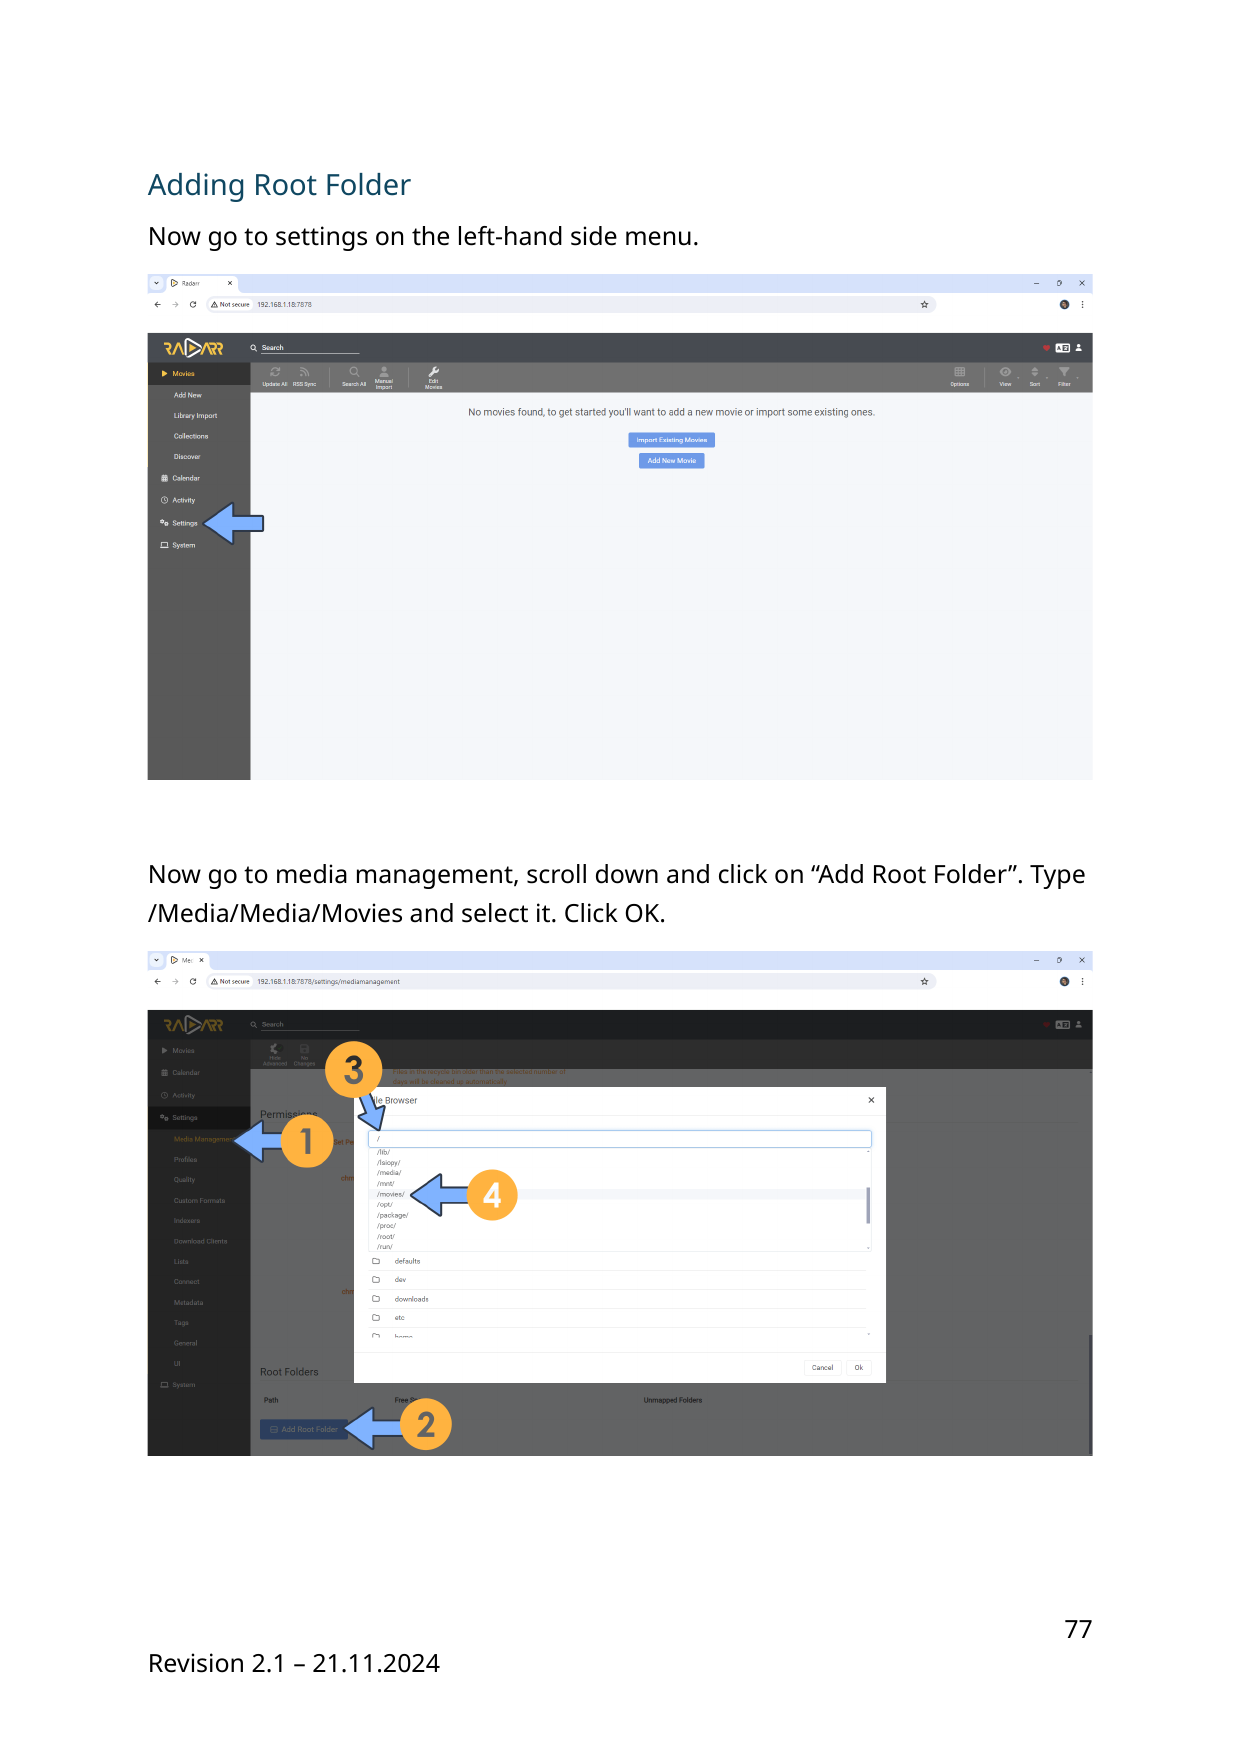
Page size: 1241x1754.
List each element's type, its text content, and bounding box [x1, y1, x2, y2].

subtitle Adding Root Folder [148, 164, 1093, 204]
picture [147, 274, 1093, 780]
text Now go to settings on the left-hand side menu. [148, 218, 1093, 252]
picture [147, 951, 1093, 1456]
text Now go to media management, scroll down and click on “Add Root Folder”. Type /Media/Media/Movies and select it. Click OK. [148, 857, 1093, 930]
